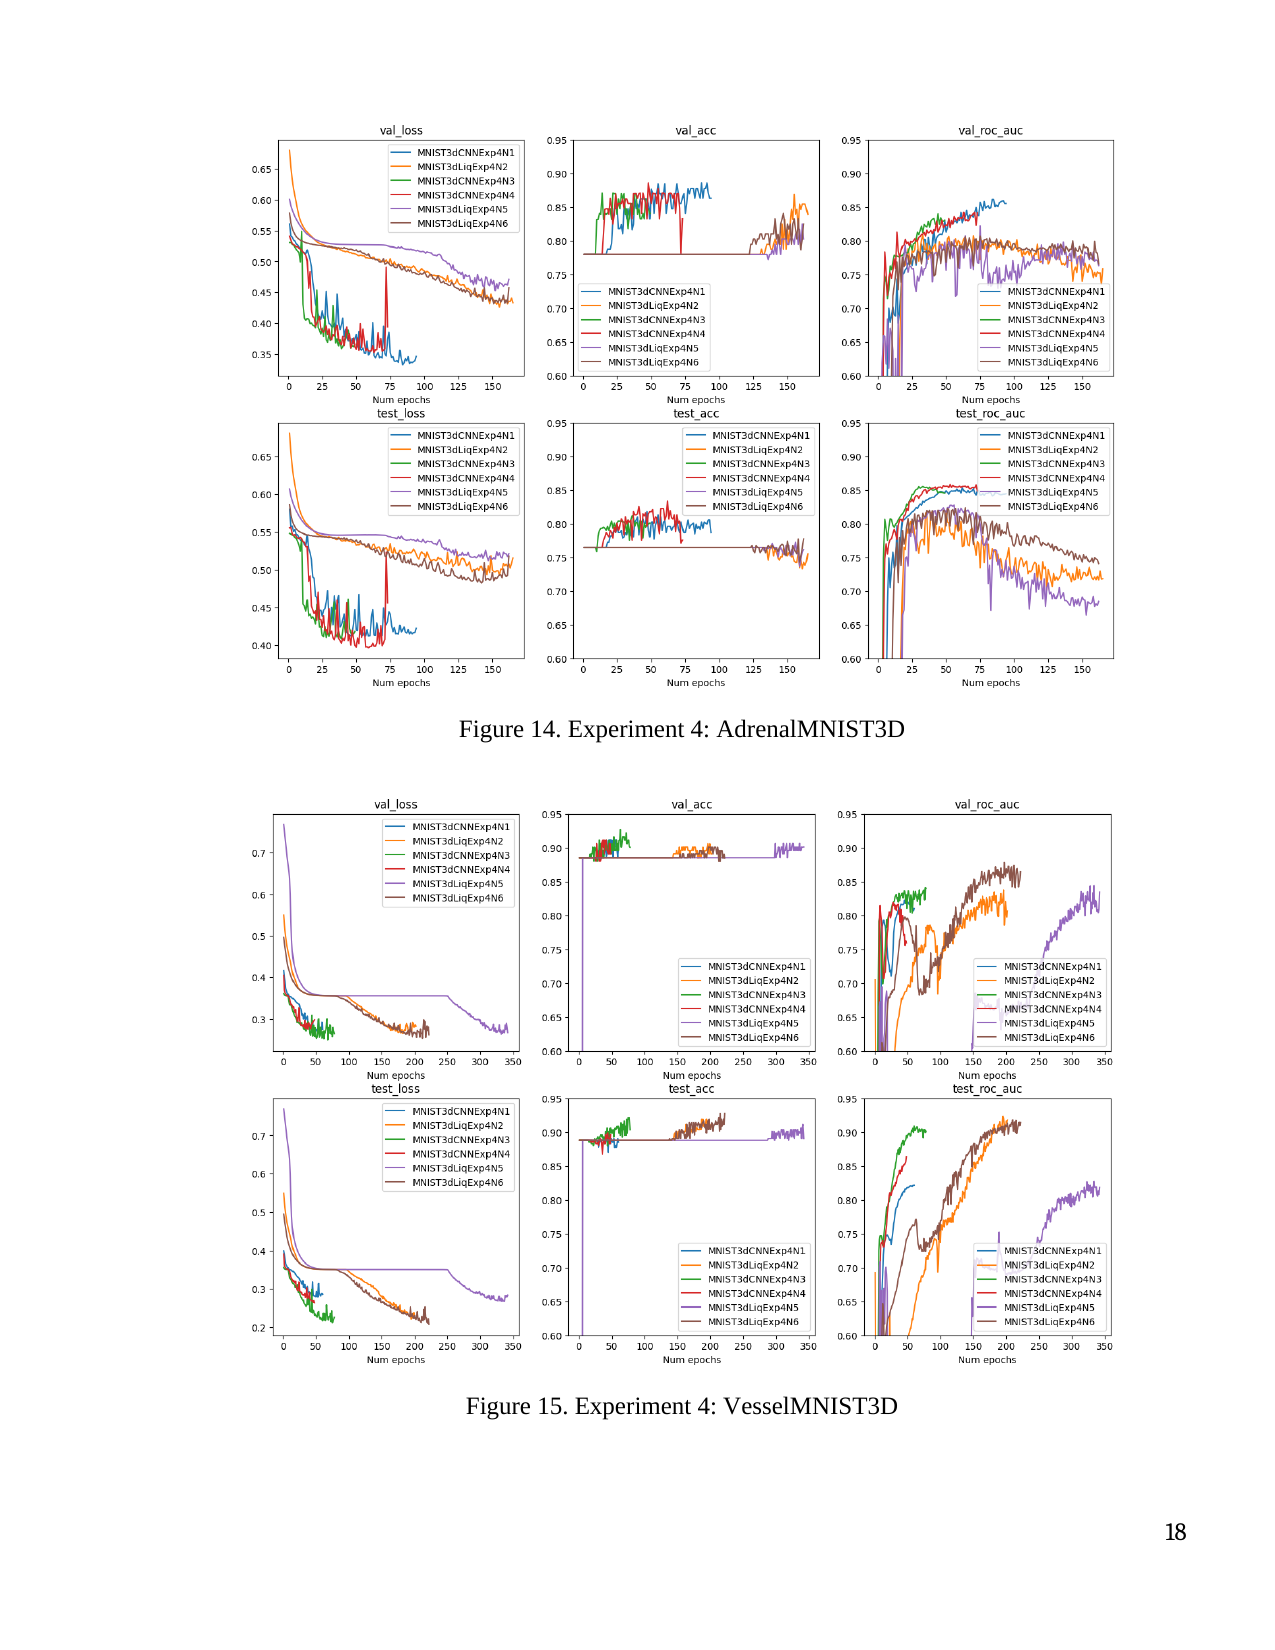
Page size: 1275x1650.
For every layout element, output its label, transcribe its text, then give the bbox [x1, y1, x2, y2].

text Figure 15. Experiment 4: VesselMNIST3D [177, 1391, 1186, 1420]
picture [244, 118, 1120, 694]
picture [244, 792, 1120, 1371]
subtitle Figure 14. Experiment 4: AdrenalMNIST3D [177, 714, 1186, 743]
